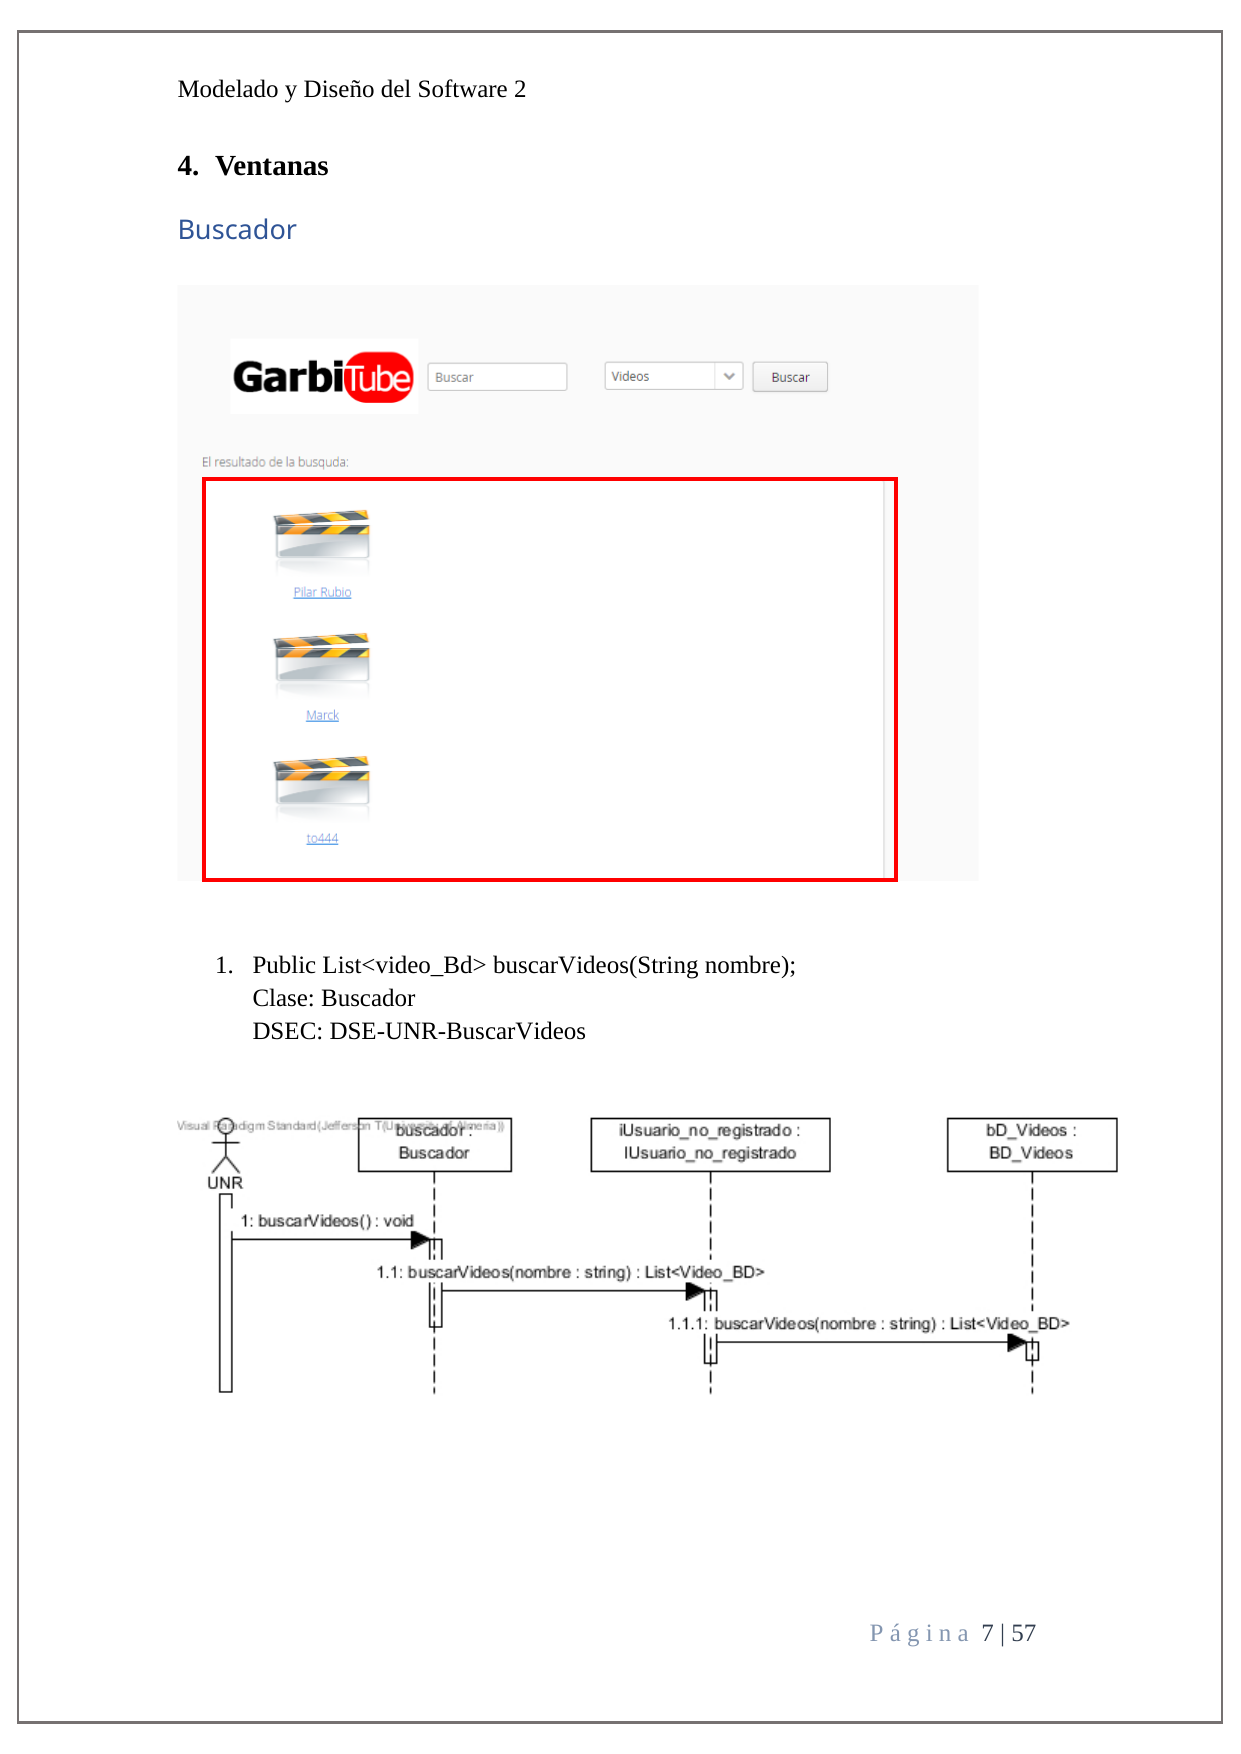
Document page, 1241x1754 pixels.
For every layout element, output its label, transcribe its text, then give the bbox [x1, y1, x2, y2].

subtitle Ventanas [177, 148, 1063, 181]
picture [206, 481, 894, 878]
picture [177, 285, 979, 881]
list Public List<video_Bd> buscarVideos(String nombre); [215, 950, 1063, 979]
subtitle Buscador [177, 210, 1063, 247]
list DSEC: DSE-UNR-BuscarVideos [252, 1016, 1063, 1045]
picture [177, 1115, 1124, 1399]
list Clase: Buscador [252, 983, 1063, 1012]
